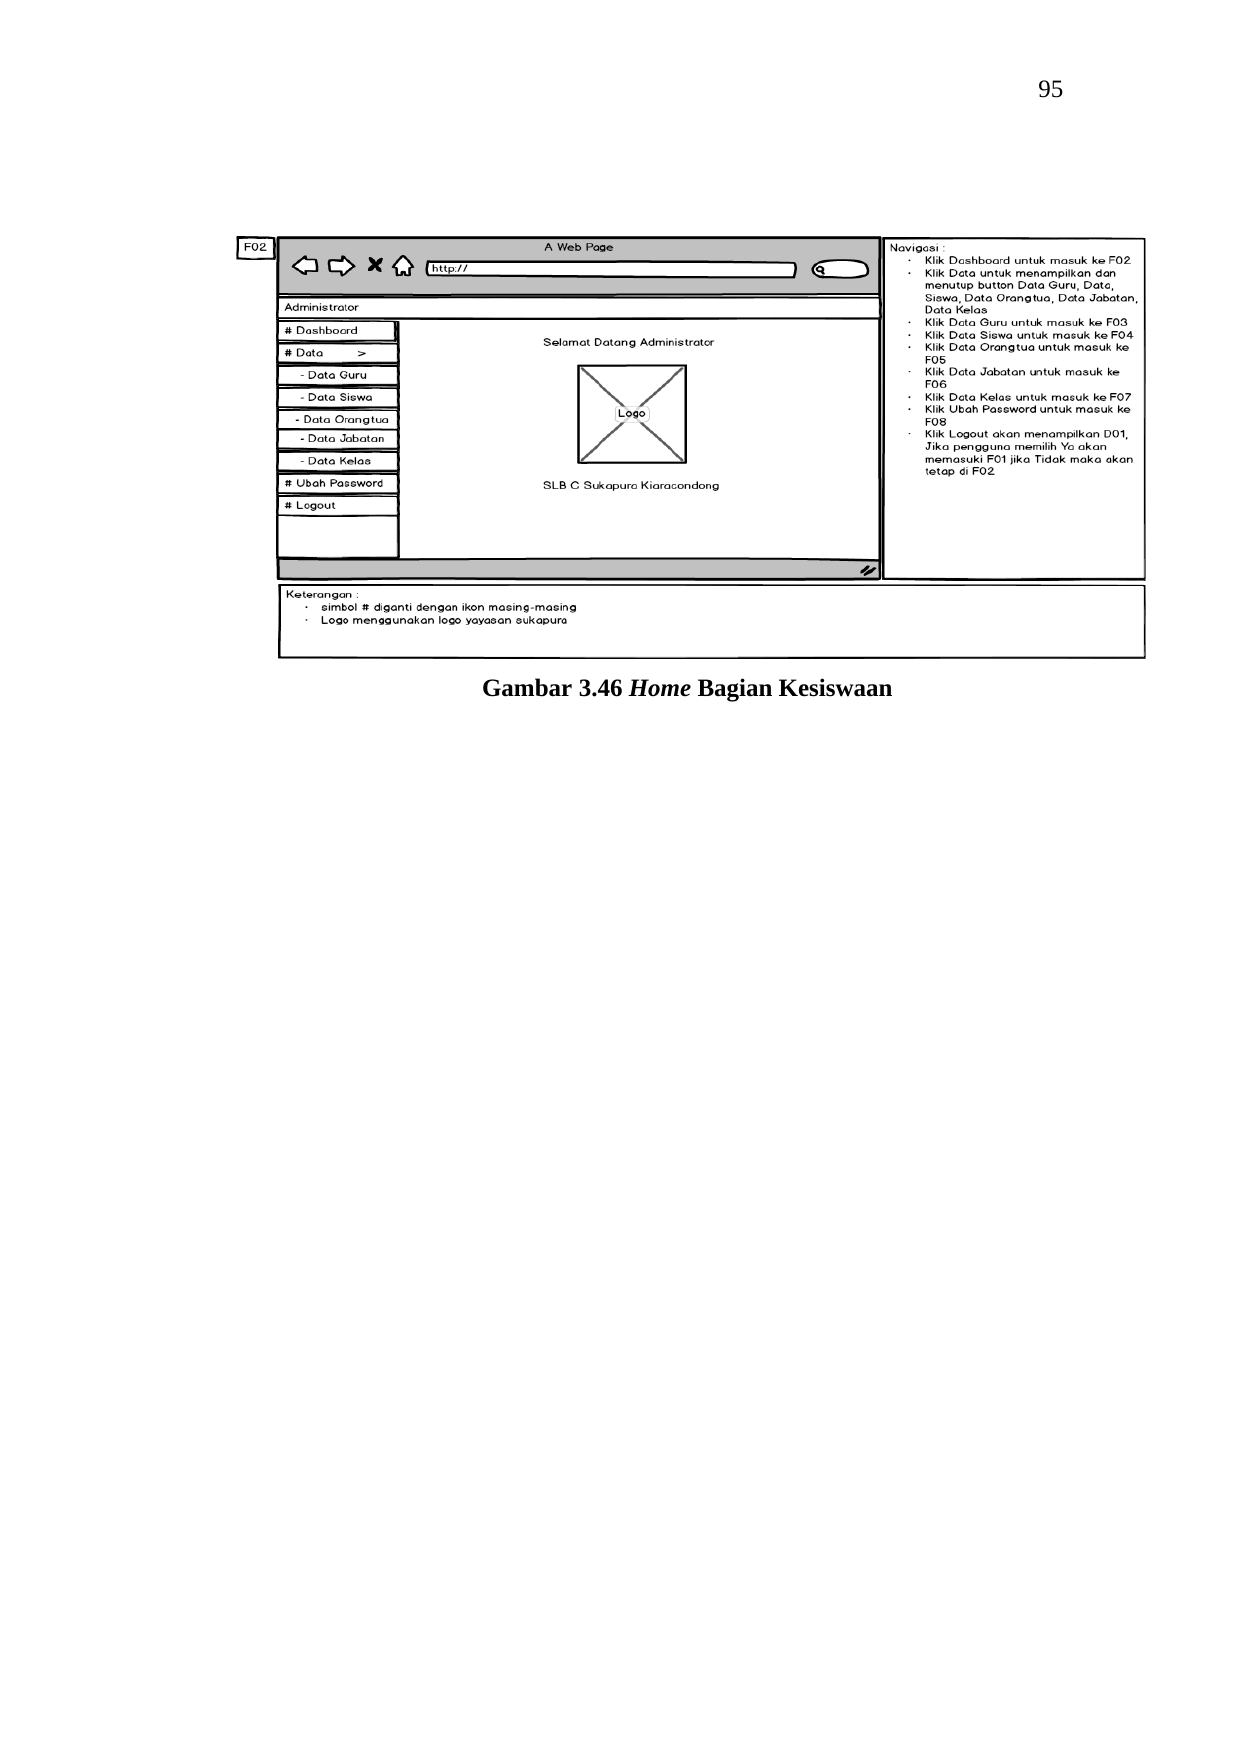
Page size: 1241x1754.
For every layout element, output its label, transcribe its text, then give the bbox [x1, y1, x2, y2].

picture [236, 236, 1146, 659]
